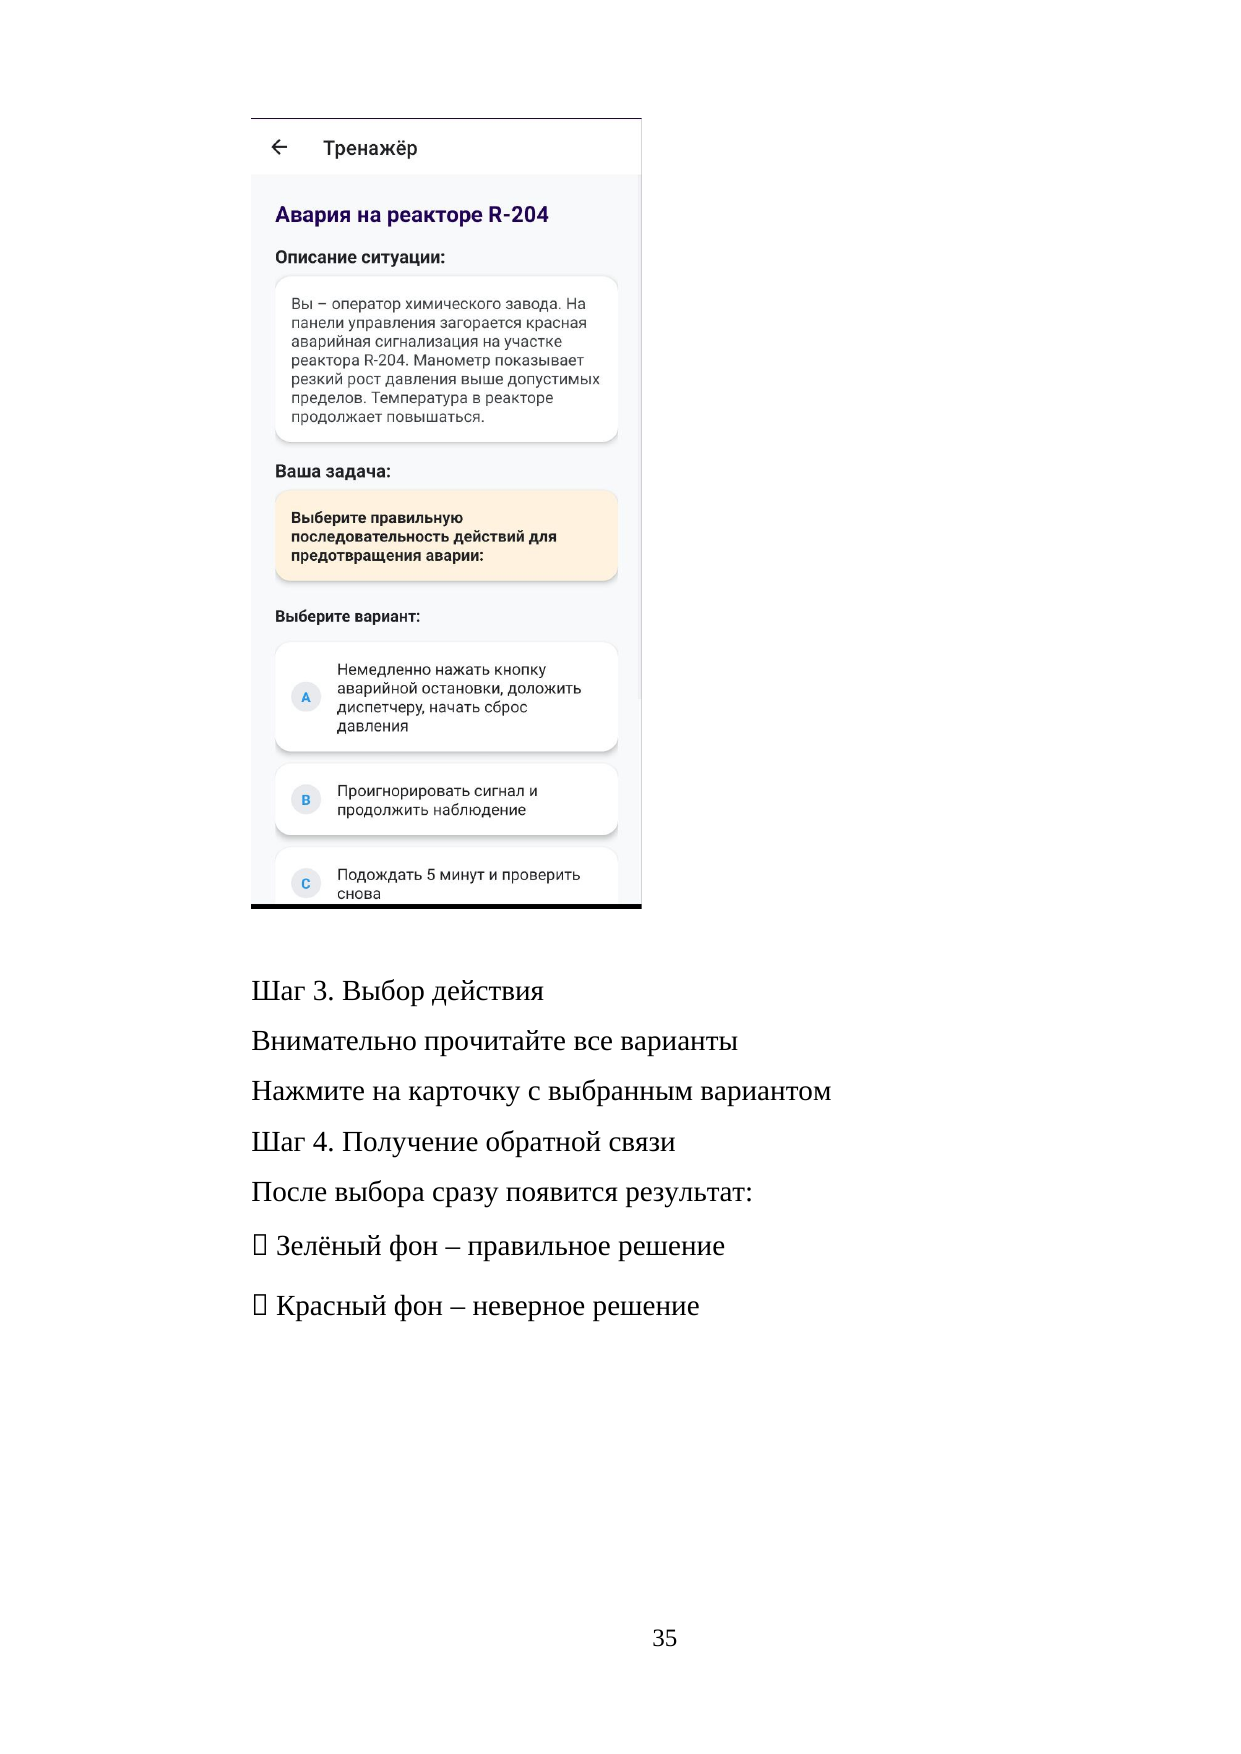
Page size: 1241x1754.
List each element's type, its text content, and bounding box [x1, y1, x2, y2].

text После выбора сразу появится результат: [177, 1174, 1152, 1208]
text ❌ Красный фон – неверное решение [177, 1284, 1152, 1324]
text Шаг 4. Получение обратной связи [177, 1124, 1152, 1157]
text ✅ Зелёный фон – правильное решение [177, 1224, 1152, 1264]
text Шаг 3. Выбор действия [177, 973, 1152, 1006]
picture [251, 118, 642, 909]
text Внимательно прочитайте все варианты [177, 1023, 1152, 1057]
text Нажмите на карточку с выбранным вариантом [177, 1073, 1152, 1107]
